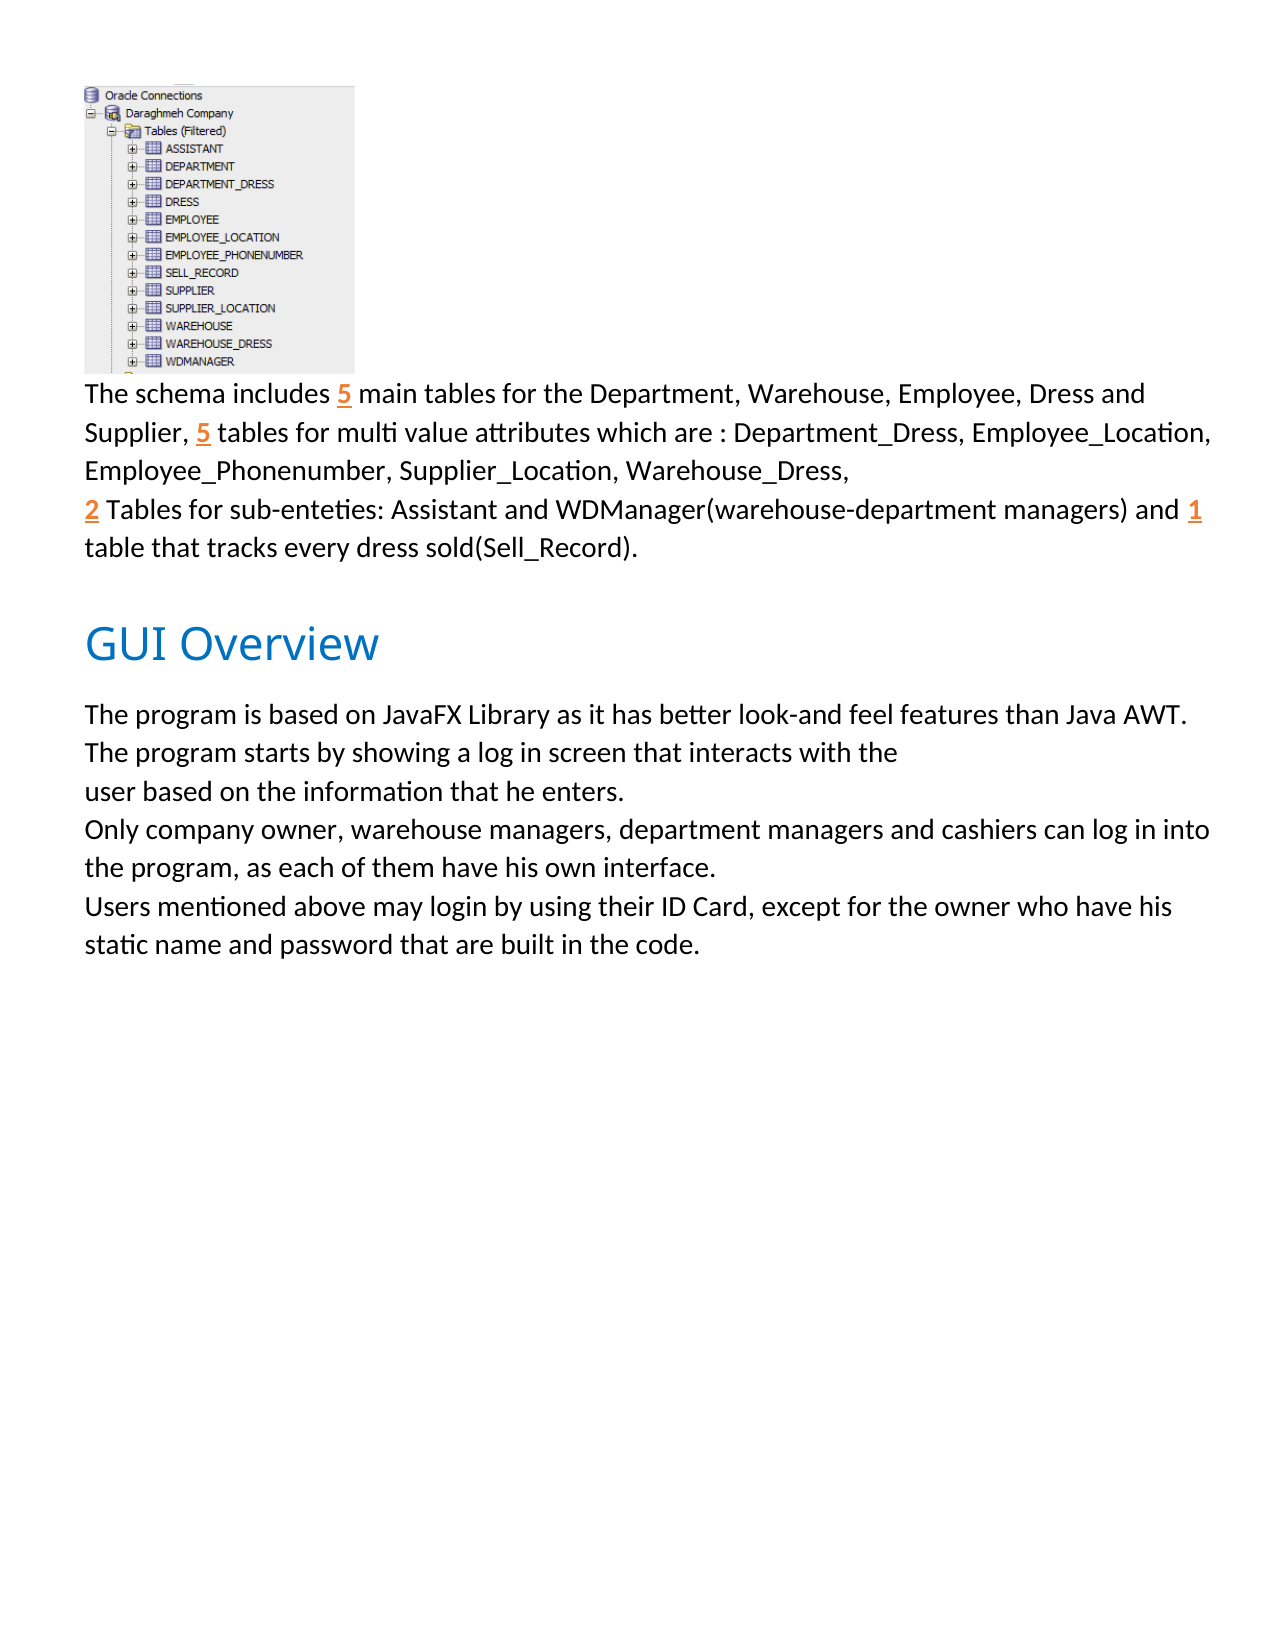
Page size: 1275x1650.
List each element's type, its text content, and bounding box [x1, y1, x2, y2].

text Users mentioned above may login by using their ID Card, except for the owner who have his static name and password that are built in the code. [84, 888, 1219, 962]
text The program starts by showing a log in screen that interacts with the [84, 734, 1219, 770]
text GUI Overview [84, 612, 1219, 674]
text 2 Tables for sub-enteties: Assistant and WDManager(warehouse-department managers) and 1 table that tracks every dress sold(Sell_Record). [84, 491, 1219, 565]
picture [84, 84, 355, 374]
text The schema includes 5 main tables for the Department, Warehouse, Employee, Dress and Supplier, 5 tables for multi value attributes which are : Department_Dress, Employee_Location, Employee_Phonenumber, Supplier_Location, Warehouse_Dress, [84, 376, 1219, 488]
text user based on the information that he enters. [84, 773, 1219, 808]
text The program is based on JavaFX Library as it has better look-and feel features than Java AWT. [84, 696, 1219, 731]
text Only company owner, warehouse managers, department managers and cashiers can log in into the program, as each of them have his own interface. [84, 811, 1219, 885]
